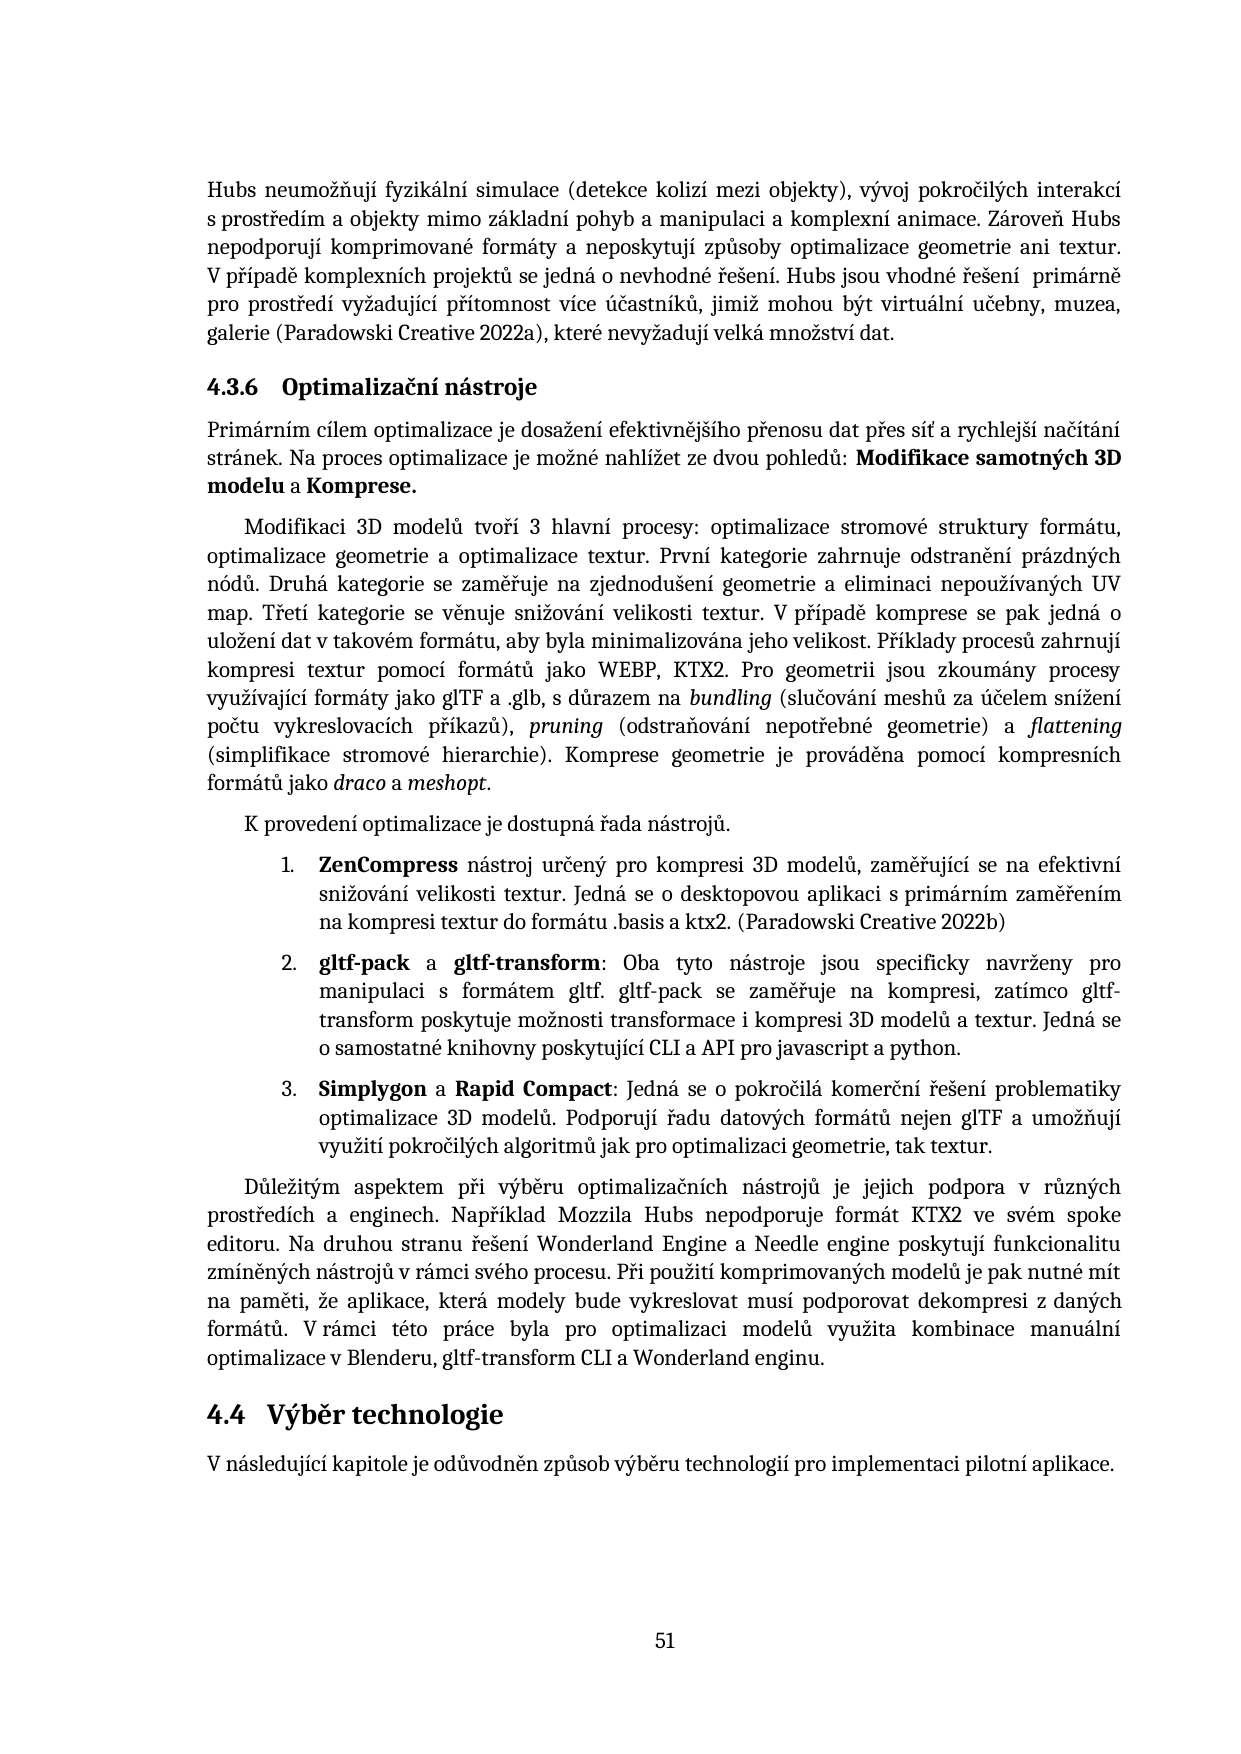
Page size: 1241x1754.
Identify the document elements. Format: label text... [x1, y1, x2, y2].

text V následující kapitole je odůvodněn způsob výběru technologií pro implementaci pilotní aplikace. [207, 1451, 1122, 1477]
text Primárním cílem optimalizace je dosažení efektivnějšího přenosu dat přes síť a rychlejší načítání stránek. Na proces optimalizace je možné nahlížet ze dvou pohledů: Modifikace samotných 3D modelu a Komprese. [207, 416, 1122, 499]
list ZenCompress nástroj určený pro kompresi 3D modelů, zaměřující se na efektivní snižování velikosti textur. Jedná se o desktopovou aplikaci s primárním zaměřením na kompresi textur do formátu .basis a ktx2. (Paradowski Creative 2022b) [281, 852, 1122, 935]
subtitle Optimalizační nástroje [207, 373, 1122, 402]
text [207, 177, 1122, 346]
list gltf-pack a gltf-transform: Oba tyto nástroje jsou specificky navrženy pro manipulaci s formátem gltf. gltf-pack se zaměřuje na kompresi, zatímco gltf-transform poskytuje možnosti transformace i kompresi 3D modelů a textur. Jedná se o samostatné knihovny poskytující CLI a API pro javascript a python. [281, 950, 1122, 1061]
text K provedení optimalizace je dostupná řada nástrojů. [207, 811, 1122, 837]
text Důležitým aspektem při výběru optimalizačních nástrojů je jejich podpora v různých prostředích a enginech. Například Mozzila Hubs nepodporuje formát KTX2 ve svém spoke editoru. Na druhou stranu řešení Wonderland Engine a Needle engine poskytují funkcionalitu zmíněných nástrojů v rámci svého procesu. Při použití komprimovaných modelů je pak nutné mít na paměti, že aplikace, která modely bude vykreslovat musí podporovat dekompresi z daných formátů. V rámci této práce byla pro optimalizaci modelů využita kombinace manuální optimalizace v Blenderu, gltf-transform CLI a Wonderland enginu. [207, 1174, 1122, 1371]
subtitle Výběr technologie [207, 1398, 1122, 1431]
list Simplygon a Rapid Compact: Jedná se o pokročilá komerční řešení problematiky optimalizace 3D modelů. Podporují řadu datových formátů nejen glTF a umožňují využití pokročilých algoritmů jak pro optimalizaci geometrie, tak textur. [281, 1076, 1122, 1159]
text Modifikaci 3D modelů tvoří 3 hlavní procesy: optimalizace stromové struktury formátu, optimalizace geometrie a optimalizace textur. První kategorie zahrnuje odstranění prázdných nódů. Druhá kategorie se zaměřuje na zjednodušení geometrie a eliminaci nepoužívaných UV map. Třetí kategorie se věnuje snižování velikosti textur. V případě komprese se pak jedná o uložení dat v takovém formátu, aby byla minimalizována jeho velikost. Příklady procesů zahrnují kompresi textur pomocí formátů jako WEBP, KTX2. Pro geometrii jsou zkoumány procesy využívající formáty jako glTF a .glb, s důrazem na bundling (slučování meshů za účelem snížení počtu vykreslovacích příkazů), pruning (odstraňování nepotřebné geometrie) a flattening (simplifikace stromové hierarchie). Komprese geometrie je prováděna pomocí kompresních formátů jako draco a meshopt. [207, 514, 1122, 796]
